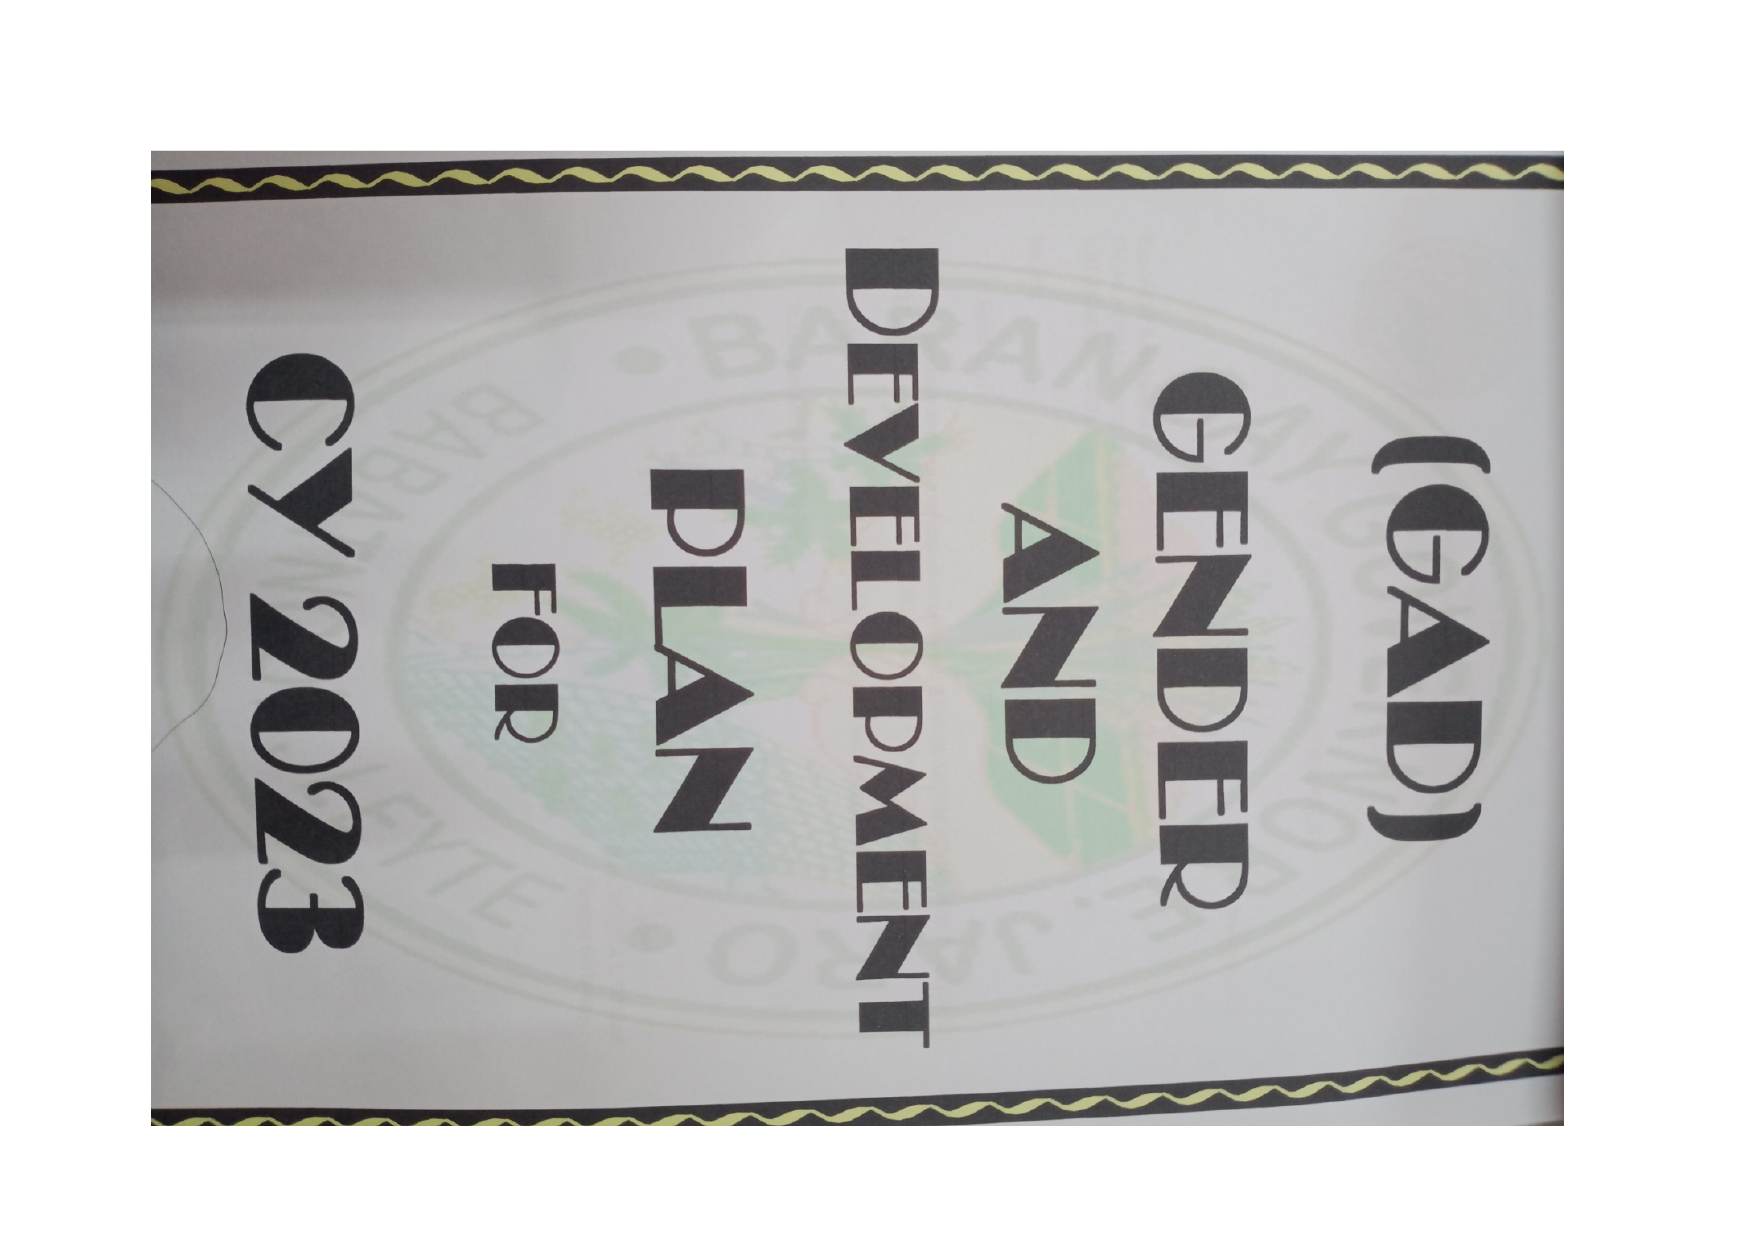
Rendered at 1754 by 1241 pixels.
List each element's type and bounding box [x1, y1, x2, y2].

picture [152, 152, 1562, 1125]
